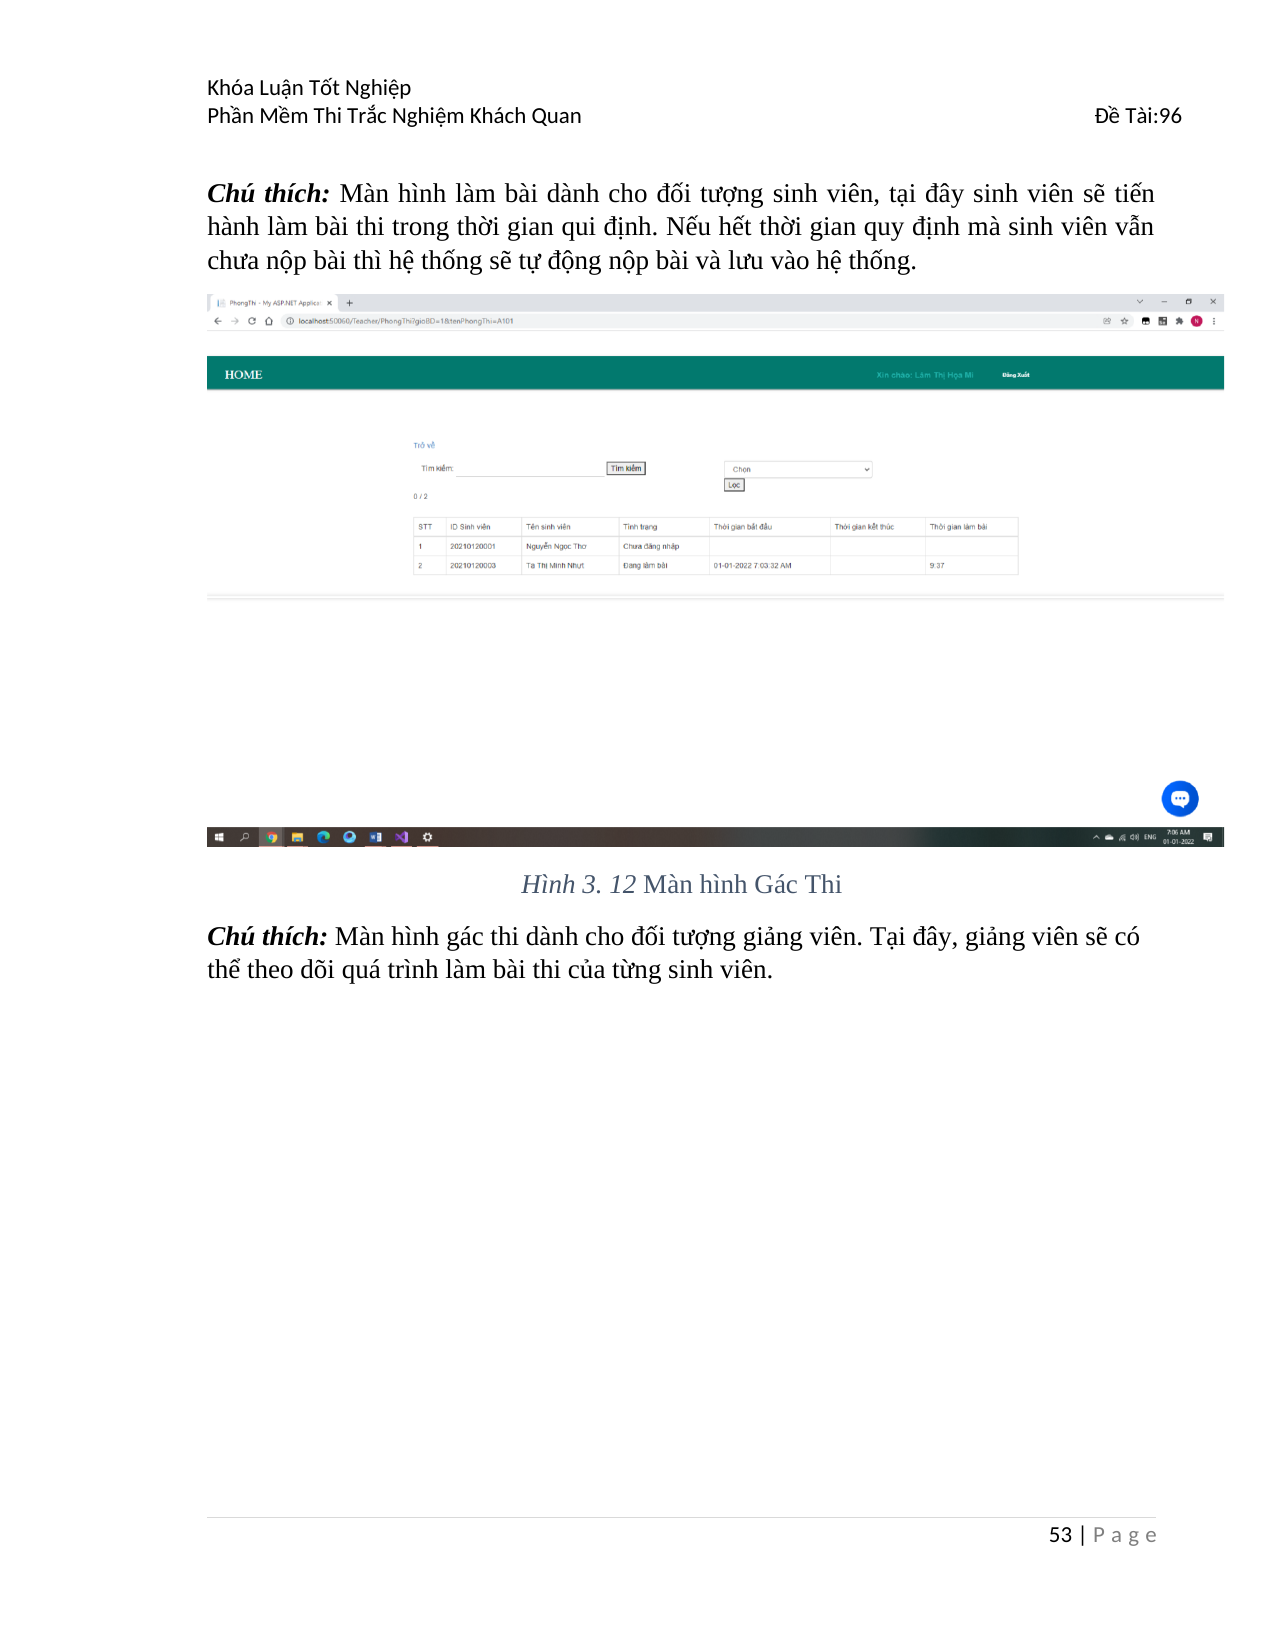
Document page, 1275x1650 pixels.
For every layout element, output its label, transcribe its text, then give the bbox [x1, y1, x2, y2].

text Hình 3. 12 Màn hình Gác Thi [207, 868, 1156, 899]
text Chú thích: Màn hình gác thi dành cho đối tượng giảng viên. Tại đây, giảng viên sẽ có thể theo dõi quá trình làm bài thi của từng sinh viên. [207, 920, 1156, 984]
text Chú thích: Màn hình làm bài dành cho đối tượng sinh viên, tại đây sinh viên sẽ tiến hành làm bài thi trong thời gian qui định. Nếu hết thời gian quy định mà sinh viên vẫn chưa nộp bài thì hệ thống sẽ tự động nộp bài và lưu vào hệ thống. [207, 177, 1156, 275]
picture [207, 294, 1225, 847]
